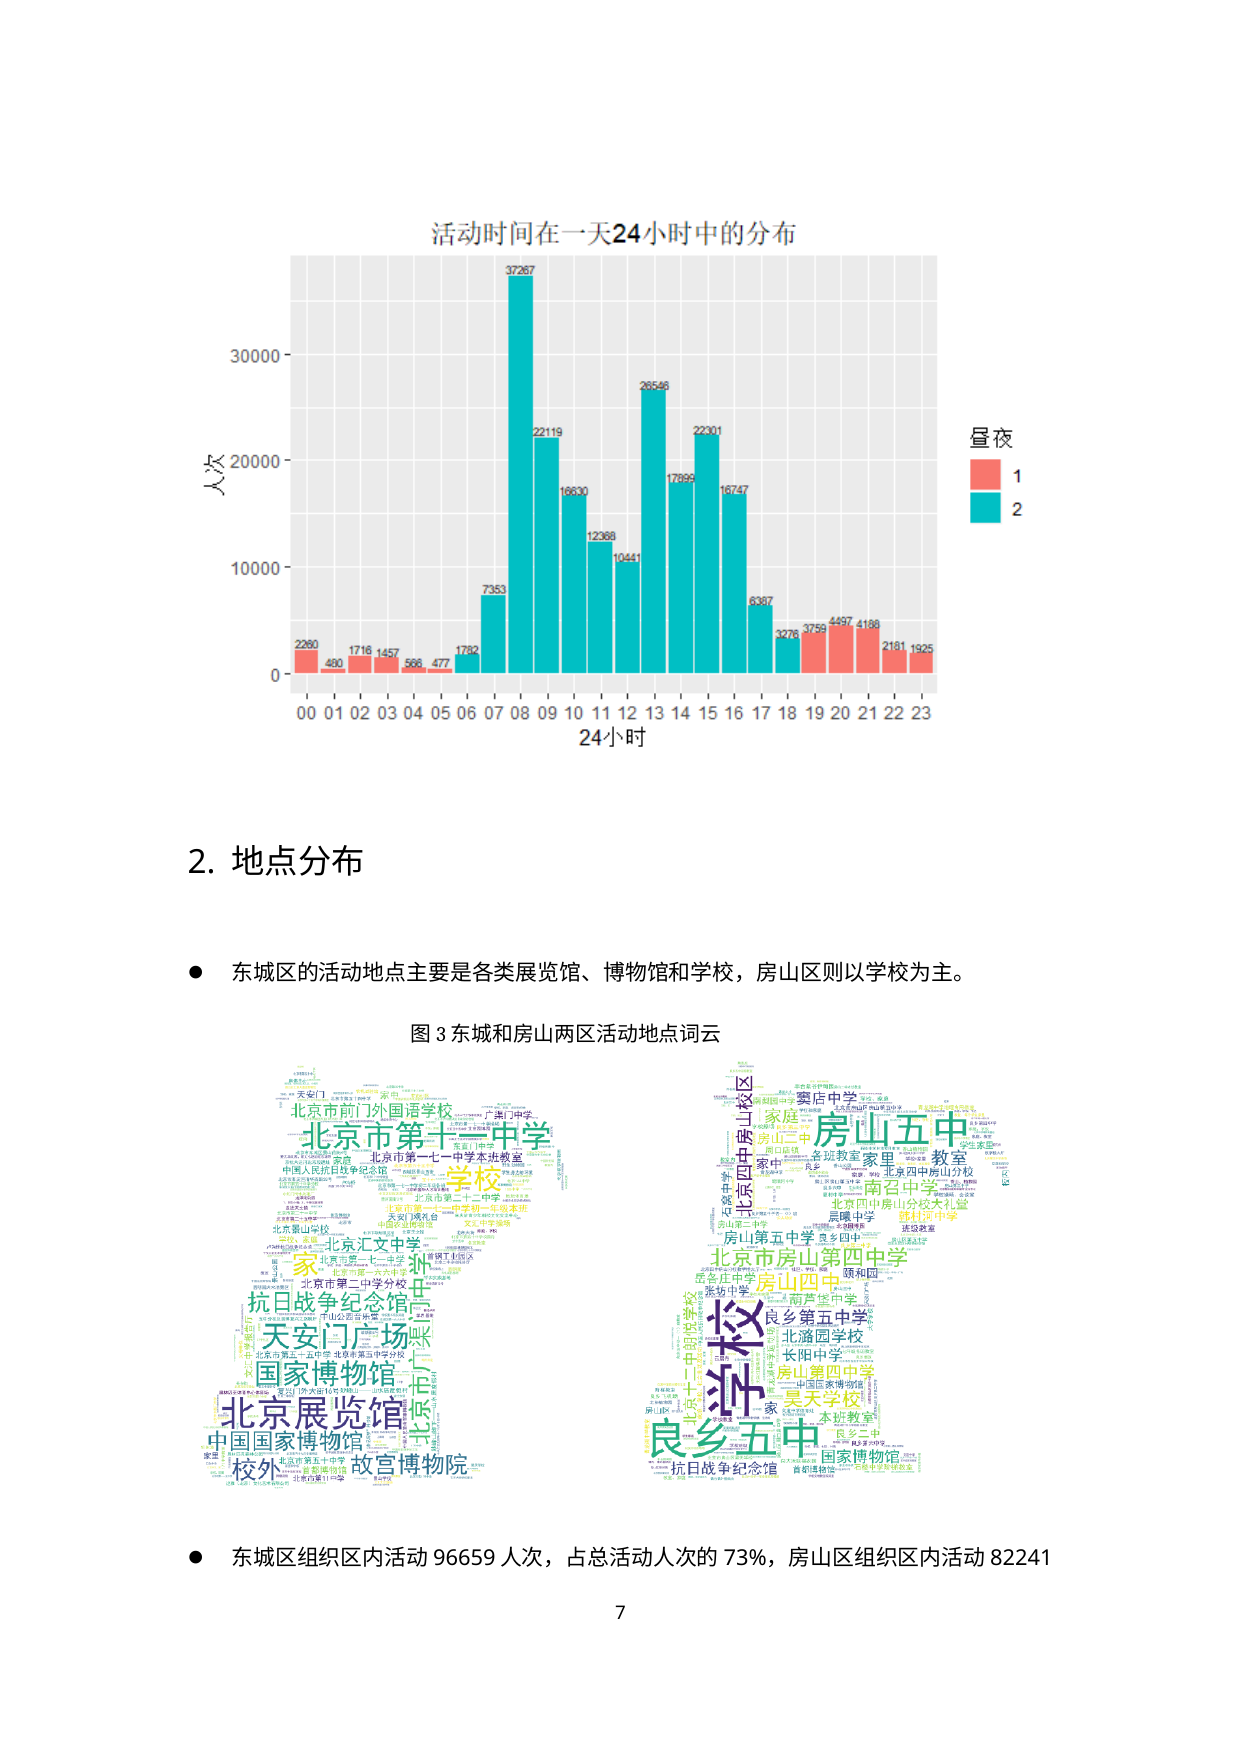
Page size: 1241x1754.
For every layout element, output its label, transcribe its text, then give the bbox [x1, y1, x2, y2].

list 东城区的活动地点主要是各类展览馆、博物馆和学校，房山区则以学校为主。 [187, 954, 1053, 987]
subtitle 地点分布 [187, 827, 1053, 892]
picture [614, 1044, 1030, 1505]
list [187, 1539, 1053, 1572]
picture [168, 1046, 578, 1507]
picture [194, 212, 1060, 760]
